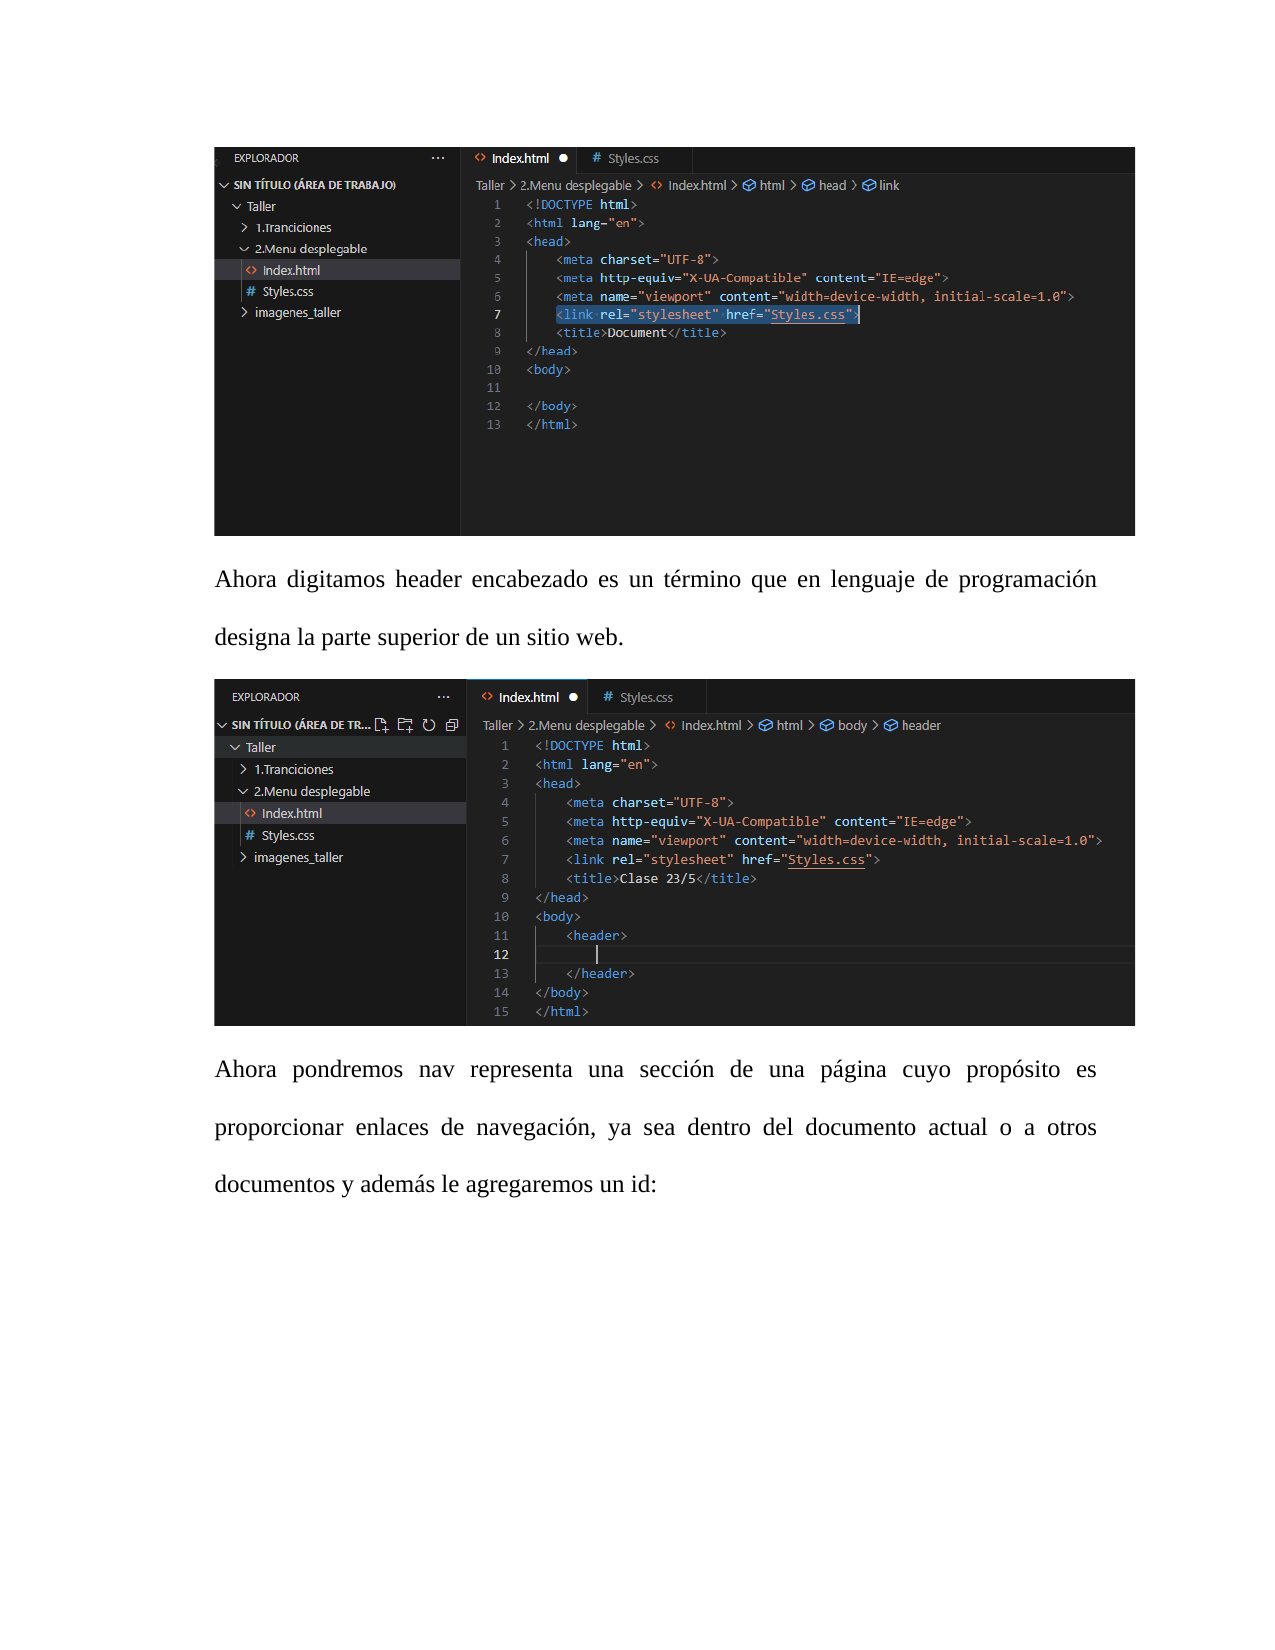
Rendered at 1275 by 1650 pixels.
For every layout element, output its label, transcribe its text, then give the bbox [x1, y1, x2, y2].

picture [214, 679, 1135, 1026]
list Ahora digitamos header encabezado es un término que en lenguaje de programación designa la parte superior de un sitio web. [214, 564, 1098, 651]
picture [214, 147, 1135, 536]
list Ahora pondremos nav representa una sección de una página cuyo propósito es proporcionar enlaces de navegación, ya sea dentro del documento actual o a otros documentos y además le agregaremos un id: [214, 1054, 1098, 1198]
